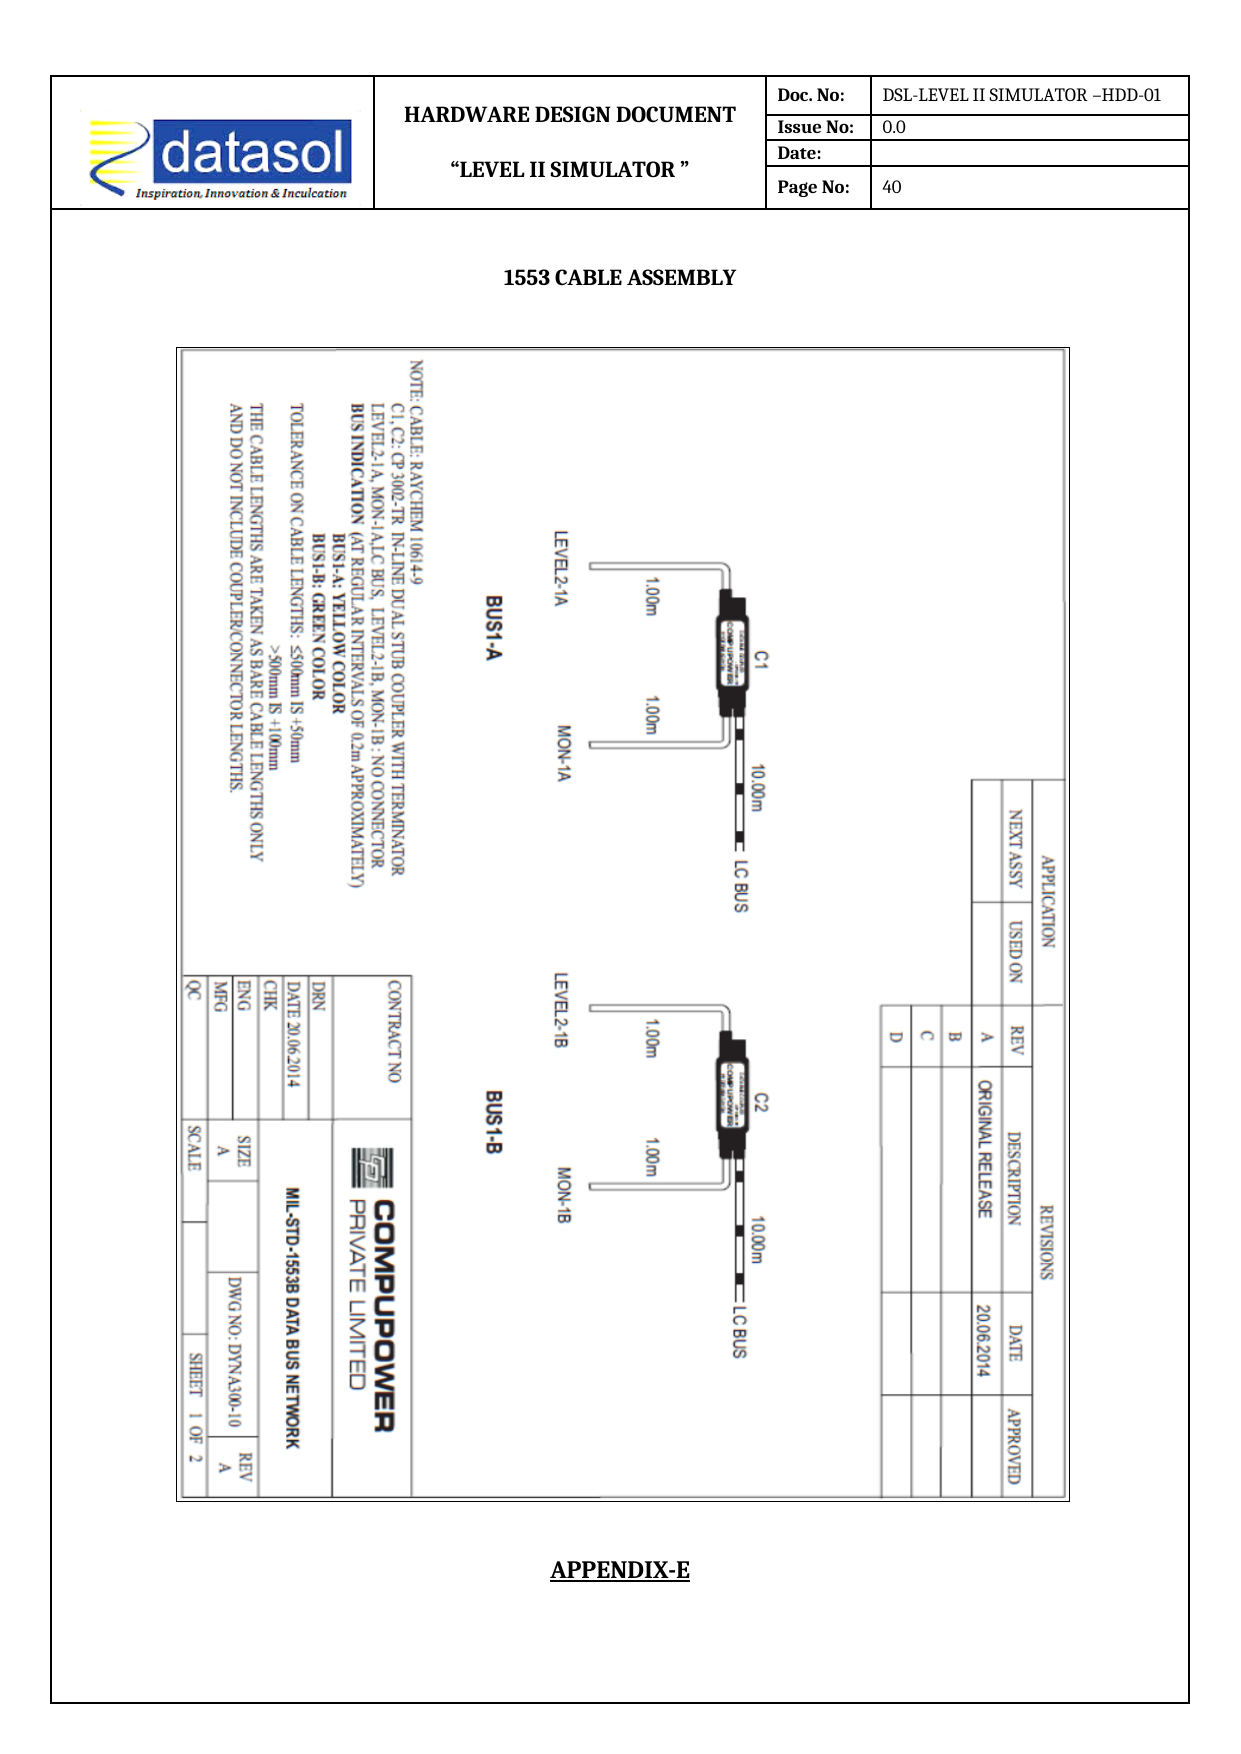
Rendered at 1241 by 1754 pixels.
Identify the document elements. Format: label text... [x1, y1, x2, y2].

picture [80, 110, 361, 206]
text 1553 CABLE ASSEMBLY [135, 265, 1105, 291]
text APPENDIX-E [135, 1556, 1105, 1585]
